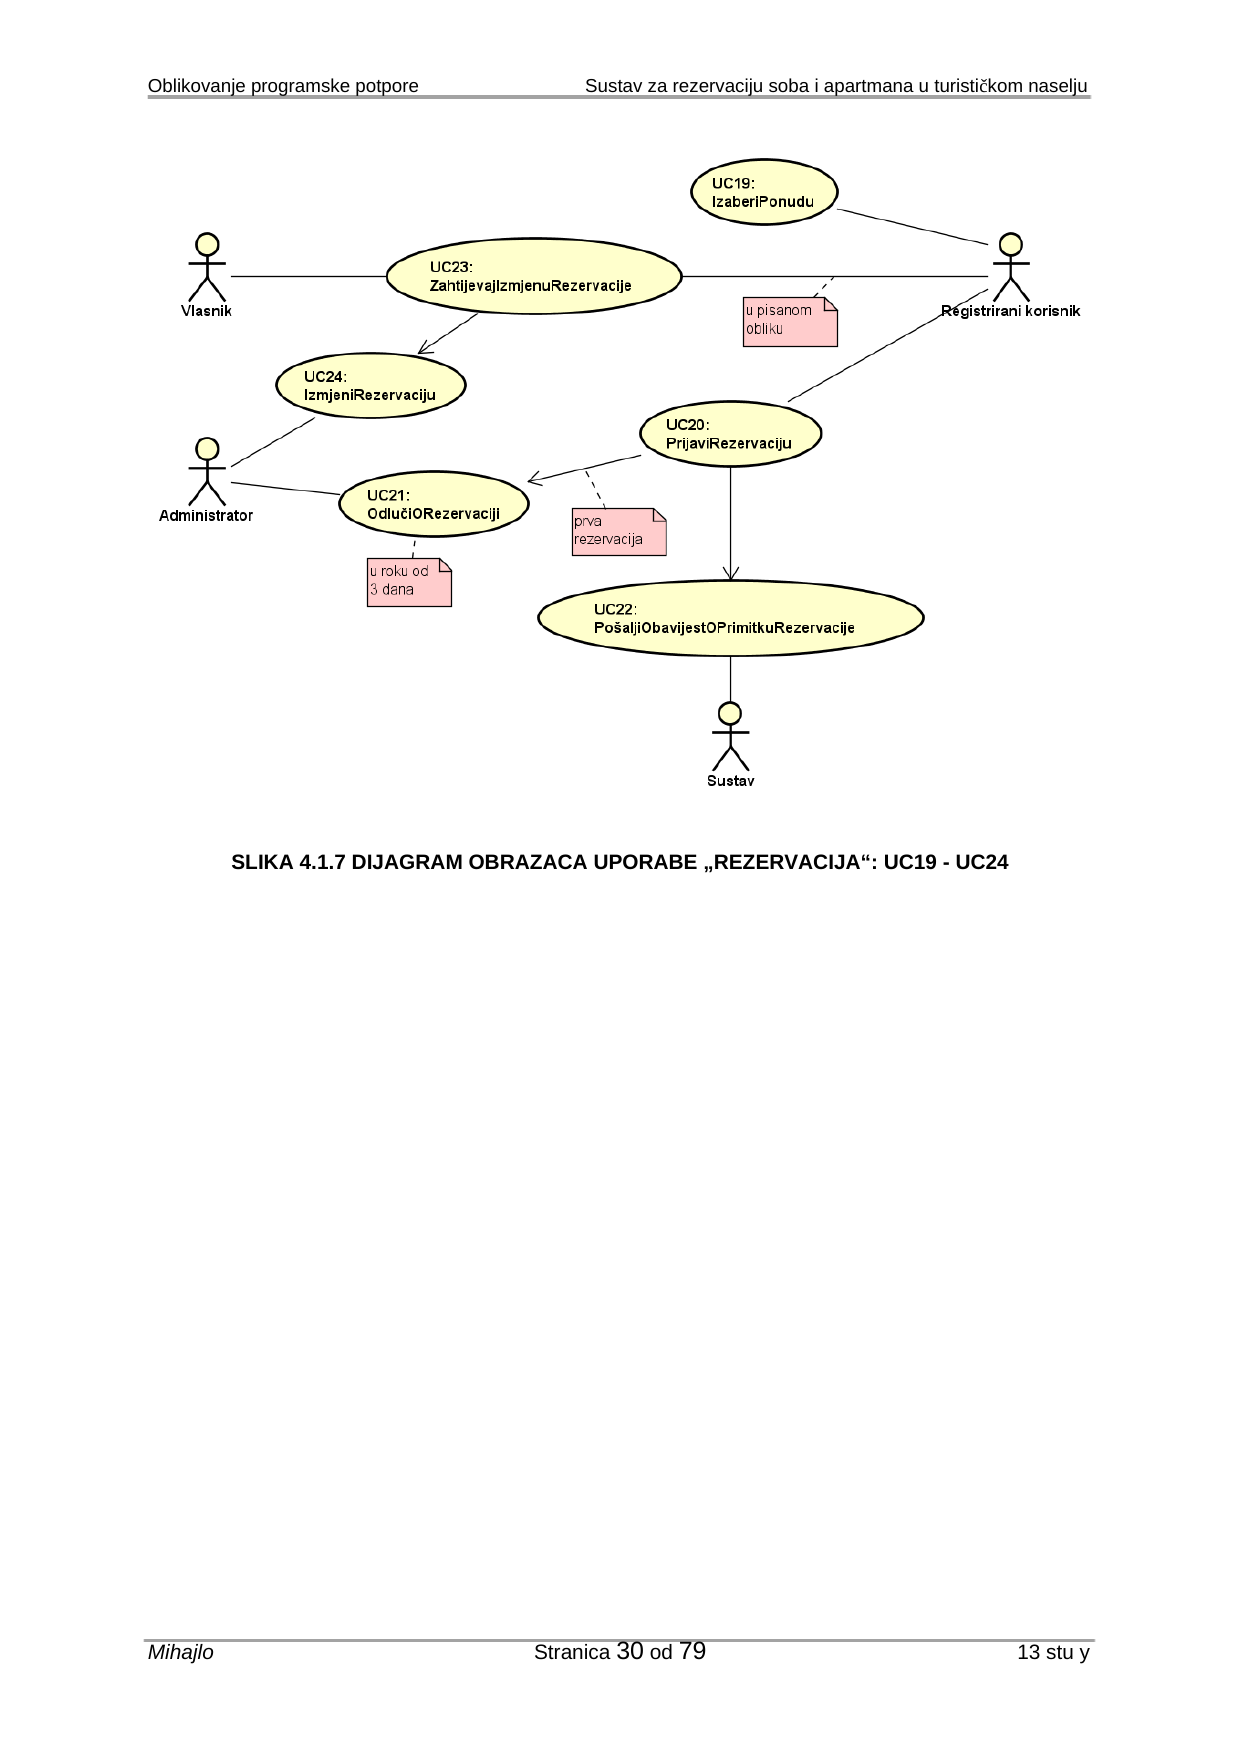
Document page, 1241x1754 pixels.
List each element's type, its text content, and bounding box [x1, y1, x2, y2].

picture [147, 95, 1092, 99]
picture [147, 147, 1093, 823]
text Slika 4.1.7 Dijagram obrazaca uporabe „Rezervacija“: UC19 - UC24 [148, 849, 1093, 873]
